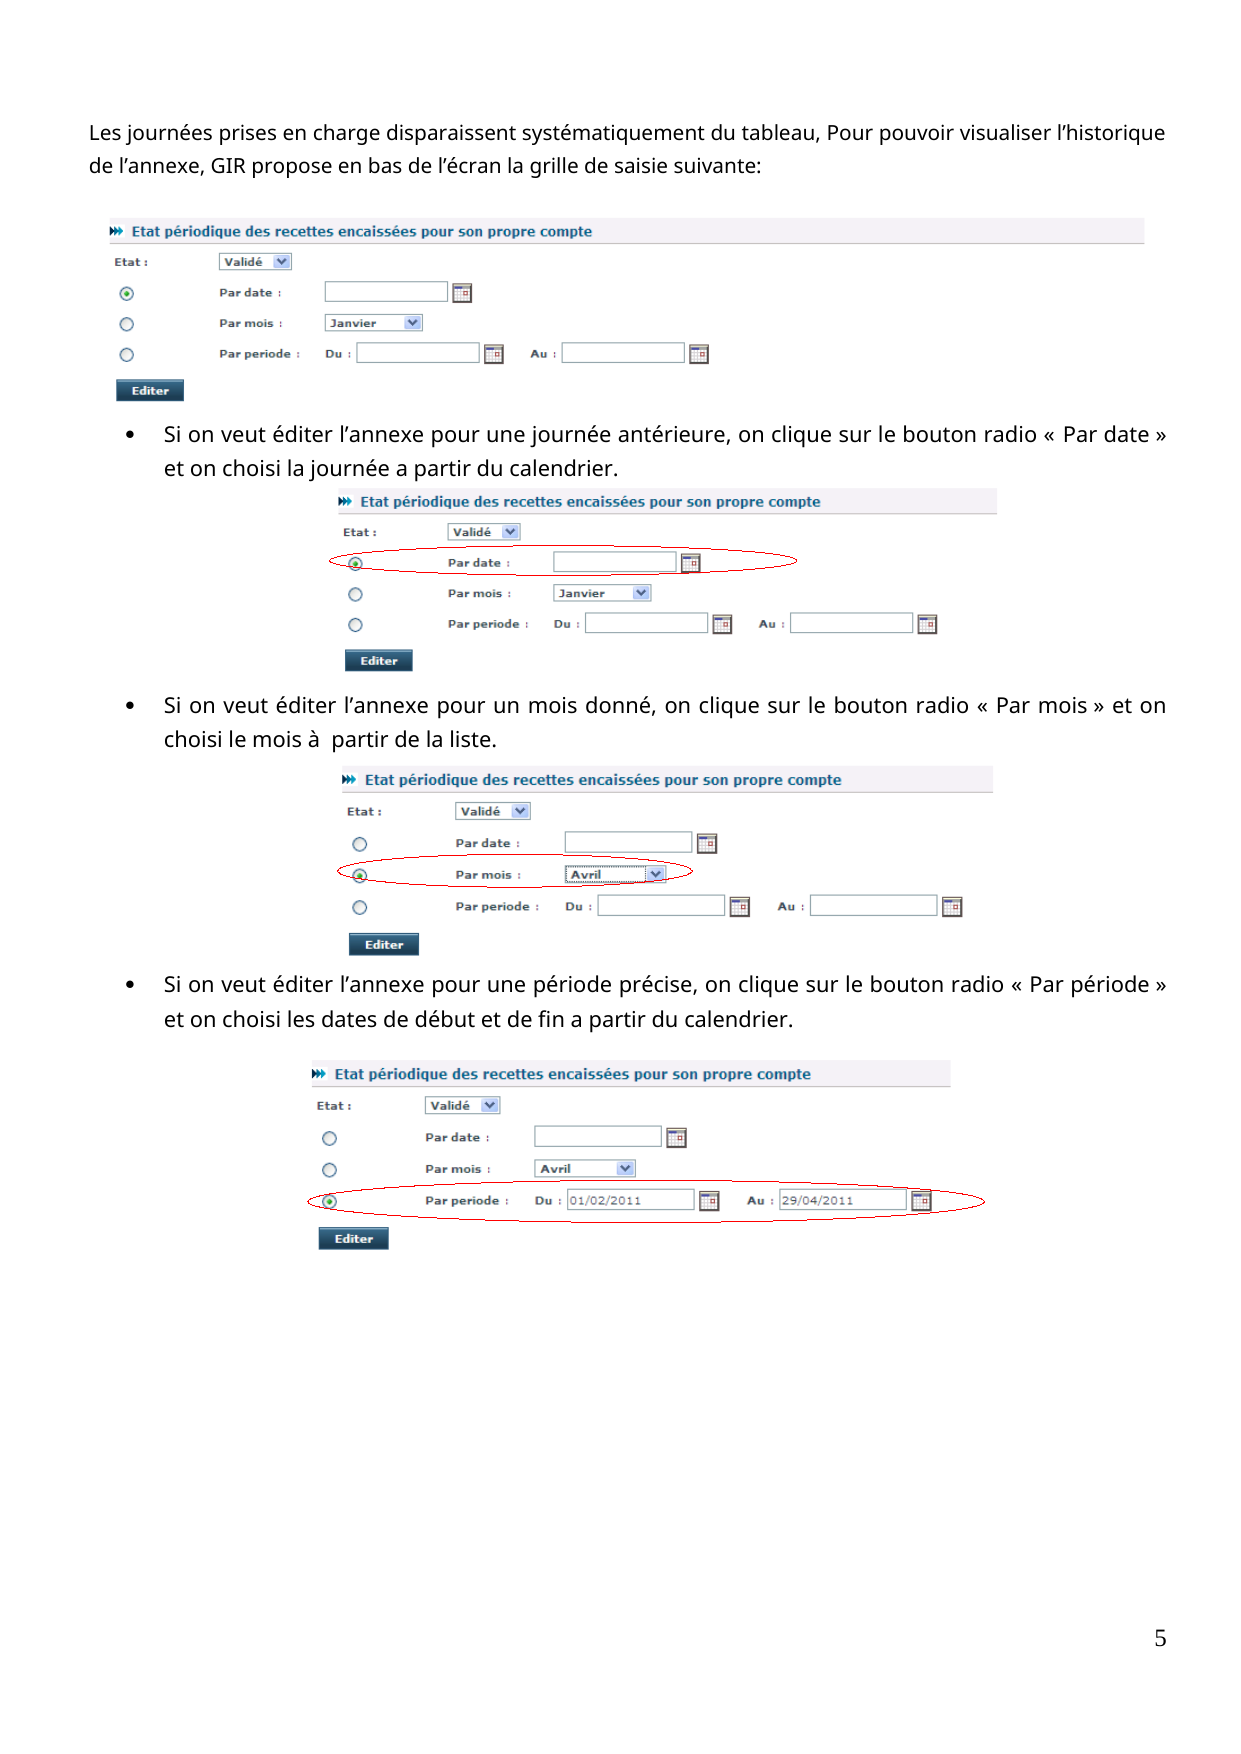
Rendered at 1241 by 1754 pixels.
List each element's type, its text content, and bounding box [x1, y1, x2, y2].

picture [337, 757, 994, 966]
list Si on veut éditer l’annexe pour une journée antérieure, on clique sur le bouton radio « Par date » et on choisi la journée a partir du calendrier. [126, 419, 1167, 483]
list Si on veut éditer l’annexe pour une période précise, on clique sur le bouton radio « Par période » et on choisi les dates de début et de fin a partir du calendrier. [126, 969, 1167, 1033]
picture [304, 1058, 951, 1253]
picture [104, 216, 1151, 415]
list Si on veut éditer l’annexe pour un mois donné, on clique sur le bouton radio « Par mois » et on choisi le mois à partir de la liste. [126, 689, 1167, 753]
list Les journées prises en charge disparaissent systématiquement du tableau, Pour pouvoir visualiser l’historique de l’annexe, GIR propose en bas de l’écran la grille de saisie suivante: [89, 118, 1167, 179]
picture [333, 487, 998, 686]
